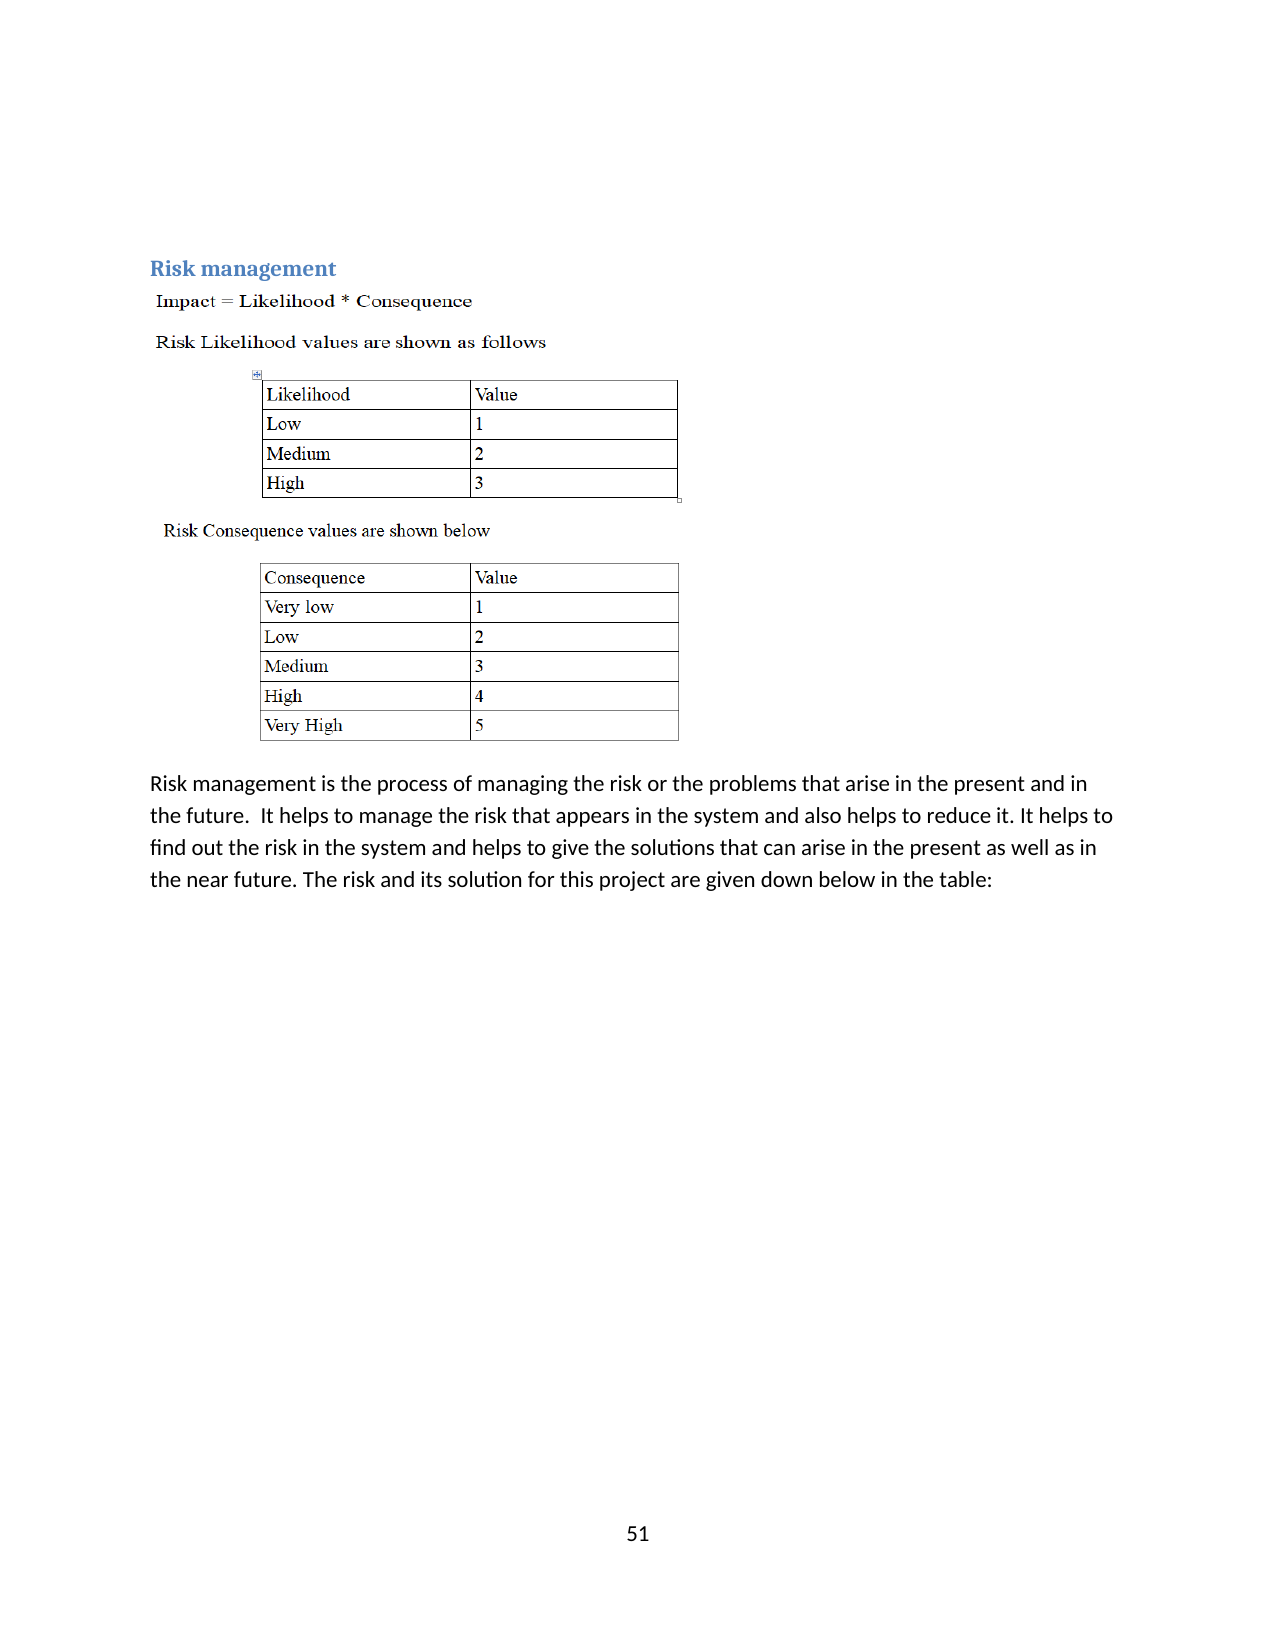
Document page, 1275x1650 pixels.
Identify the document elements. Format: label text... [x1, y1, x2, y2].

subtitle Risk management [150, 256, 1125, 282]
picture [150, 286, 623, 357]
picture [150, 361, 686, 744]
text Risk management is the process of managing the risk or the problems that arise in the present and in the future. It helps to manage the risk that appears in the system and also helps to reduce it. It helps to find out the risk in the system and helps to give the solutions that can arise in the present as well as in the near future. The risk and its solution for this project are given down below in the table: [150, 769, 1125, 893]
